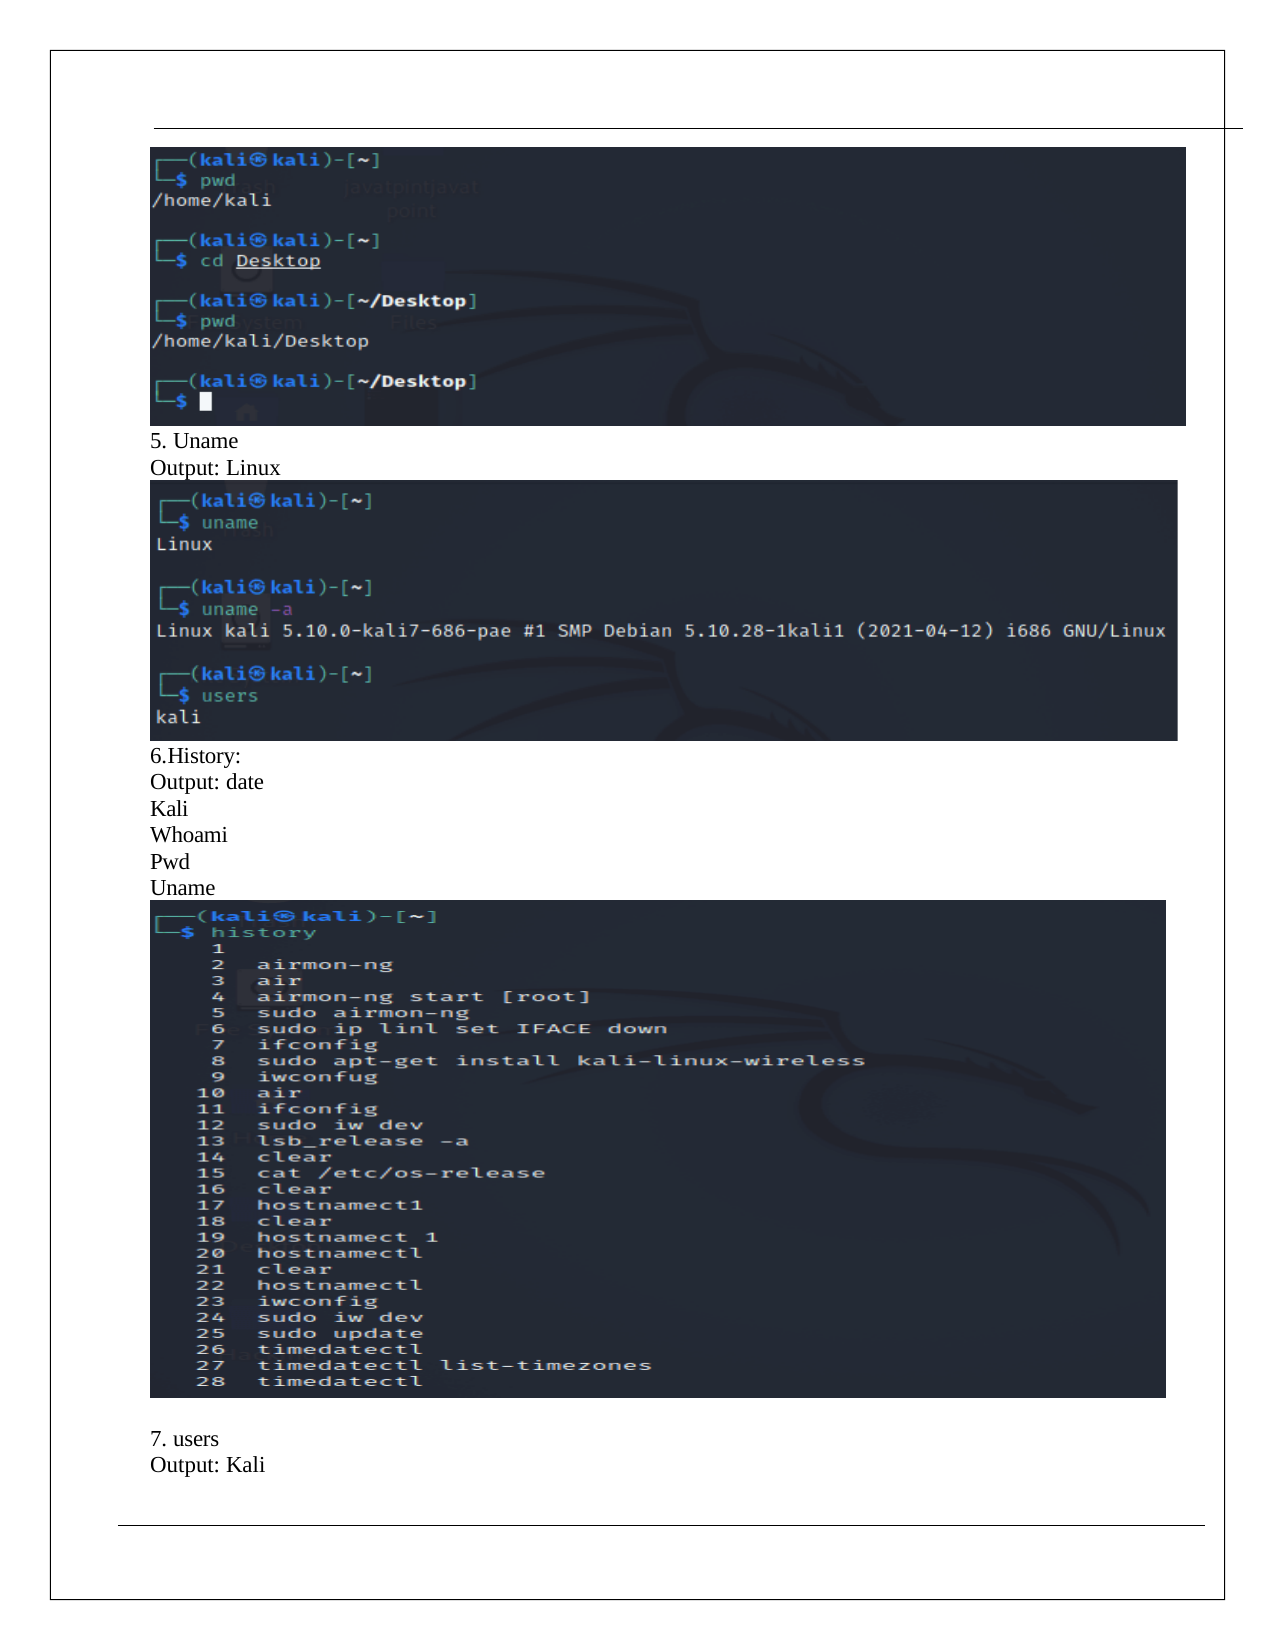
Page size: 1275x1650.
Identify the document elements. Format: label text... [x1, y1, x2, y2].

picture [150, 900, 1166, 1398]
list Uname Output: Linux [150, 428, 281, 480]
text Uname [150, 874, 1186, 901]
list History: Output: date Kali Whoami Pwd [150, 742, 264, 874]
picture [150, 480, 1178, 741]
picture [150, 147, 1186, 426]
list users Output: Kali [150, 1425, 266, 1478]
